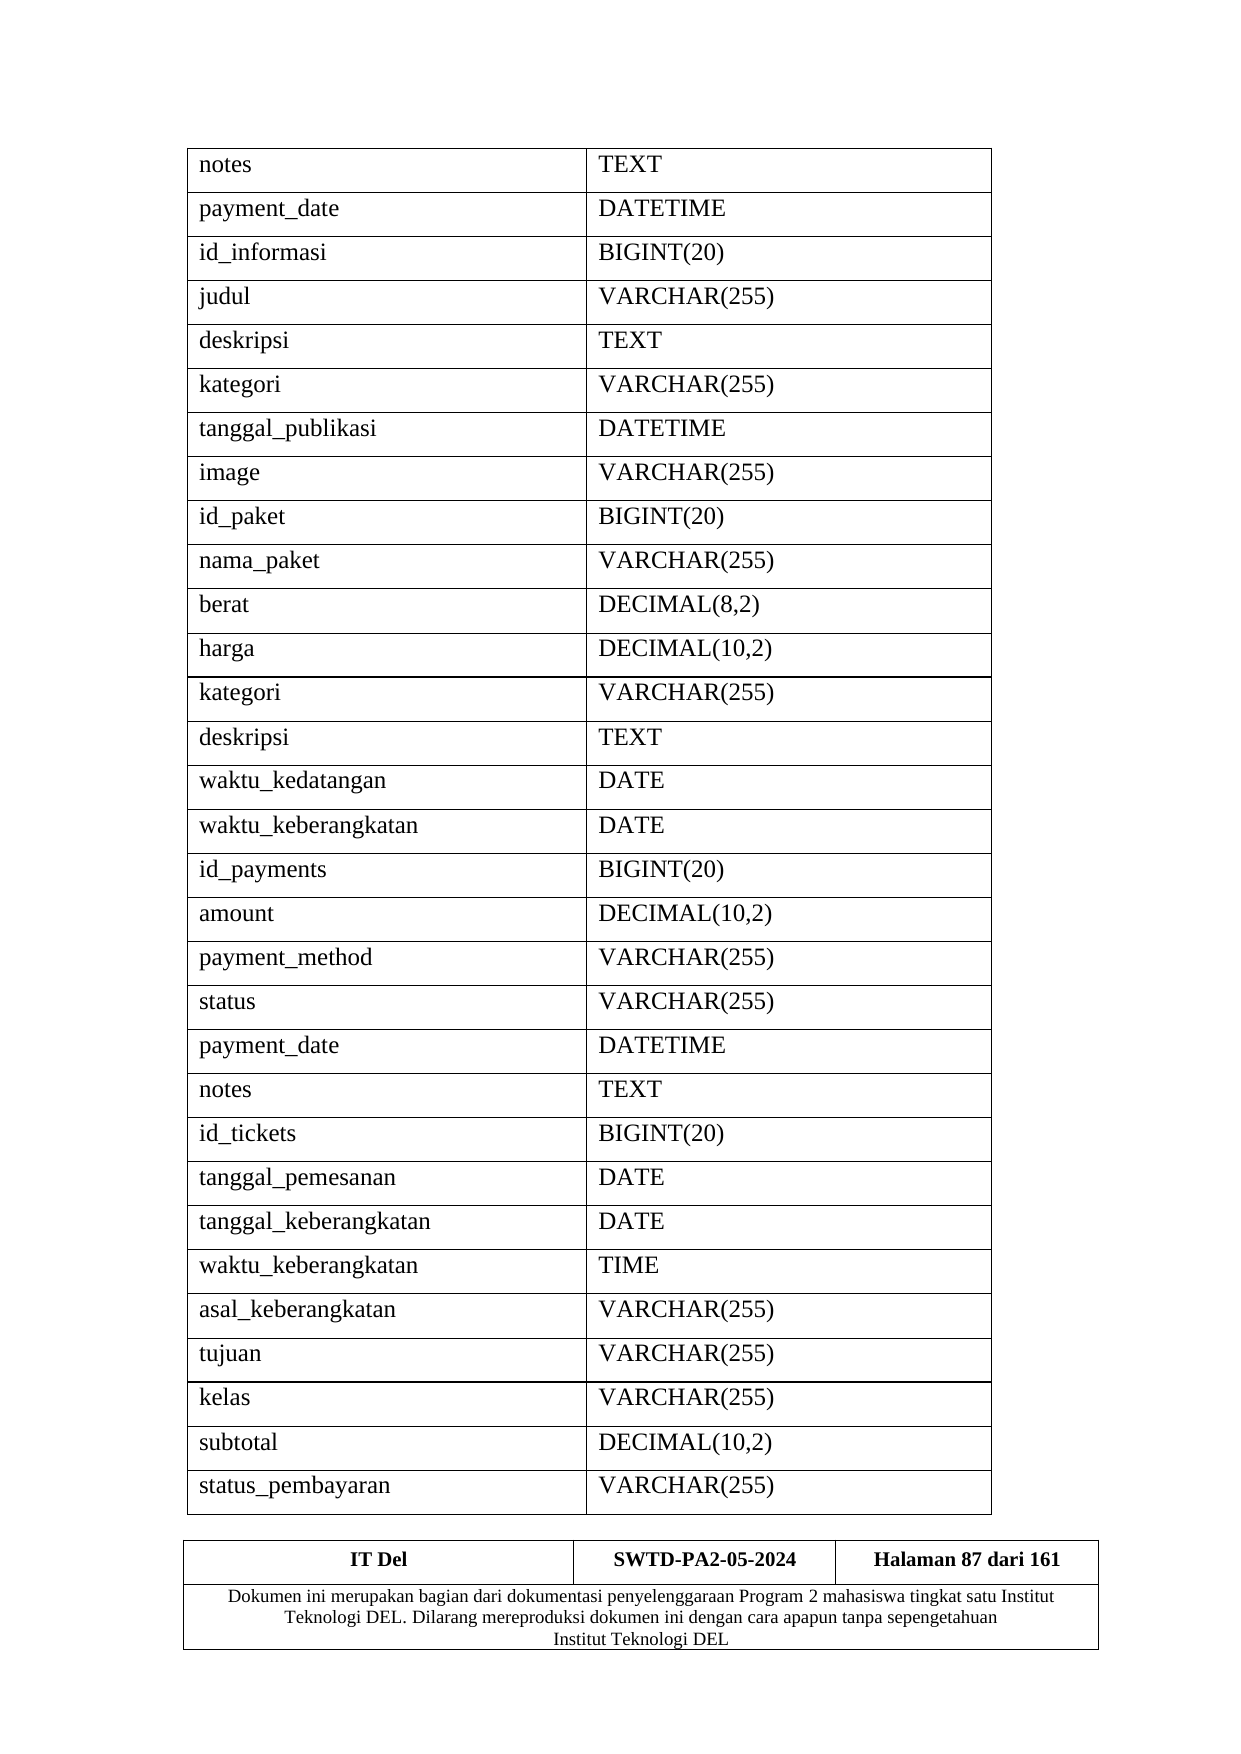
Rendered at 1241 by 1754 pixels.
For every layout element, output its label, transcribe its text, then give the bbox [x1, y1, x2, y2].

table_cell id_paket [188, 501, 586, 544]
table_cell DECIMAL(10,2) [587, 1427, 991, 1469]
table_cell payment_date [188, 1030, 586, 1073]
table_cell TEXT [587, 1074, 991, 1117]
table_cell BIGINT(20) [587, 854, 991, 897]
table_cell VARCHAR(255) [587, 545, 991, 588]
table_cell id_tickets [188, 1118, 586, 1161]
table_cell tanggal_pemesanan [188, 1162, 586, 1205]
table_cell id_payments [188, 854, 586, 897]
table_cell DECIMAL(8,2) [587, 589, 991, 632]
table_cell BIGINT(20) [587, 501, 991, 544]
table_cell DATE [587, 766, 991, 809]
table_cell judul [188, 281, 586, 324]
table_cell TIME [587, 1250, 991, 1293]
table_cell VARCHAR(255) [587, 369, 991, 412]
table_cell DECIMAL(10,2) [587, 634, 991, 676]
table_cell notes [188, 1074, 586, 1117]
table_cell status [188, 986, 586, 1029]
table_cell VARCHAR(255) [587, 942, 991, 985]
table_cell DATE [587, 1162, 991, 1205]
table_cell DATETIME [587, 1030, 991, 1073]
table_cell harga [188, 634, 586, 676]
table_cell DATETIME [587, 193, 991, 236]
table_cell tanggal_publikasi [188, 413, 586, 456]
table_cell DATE [587, 1206, 991, 1249]
table_cell id_informasi [188, 237, 586, 280]
table_cell VARCHAR(255) [587, 1294, 991, 1337]
table_cell asal_keberangkatan [188, 1294, 586, 1337]
table_cell notes [188, 149, 586, 192]
table_cell DATE [587, 810, 991, 853]
table_cell VARCHAR(255) [587, 1383, 991, 1426]
table_cell payment_date [188, 193, 586, 236]
table_cell BIGINT(20) [587, 237, 991, 280]
table_cell kategori [188, 369, 586, 412]
table_cell berat [188, 589, 586, 632]
table_cell DATETIME [587, 413, 991, 456]
table_cell tanggal_keberangkatan [188, 1206, 586, 1249]
table_cell VARCHAR(255) [587, 1471, 991, 1514]
table_cell waktu_keberangkatan [188, 810, 586, 853]
table_cell kategori [188, 678, 586, 721]
table_cell VARCHAR(255) [587, 281, 991, 324]
table_cell subtotal [188, 1427, 586, 1469]
table_cell kelas [188, 1383, 586, 1426]
table_cell payment_method [188, 942, 586, 985]
table_cell BIGINT(20) [587, 1118, 991, 1161]
table_cell waktu_keberangkatan [188, 1250, 586, 1293]
table_cell waktu_kedatangan [188, 766, 586, 809]
table_cell VARCHAR(255) [587, 678, 991, 721]
table_cell TEXT [587, 722, 991, 764]
table_cell tujuan [188, 1339, 586, 1381]
table_cell VARCHAR(255) [587, 1339, 991, 1381]
table_cell TEXT [587, 149, 991, 192]
table_cell image [188, 457, 586, 500]
table_cell deskripsi [188, 722, 586, 764]
table_cell status_pembayaran [188, 1471, 586, 1514]
table_cell VARCHAR(255) [587, 986, 991, 1029]
table_cell VARCHAR(255) [587, 457, 991, 500]
table_cell TEXT [587, 325, 991, 368]
table_cell deskripsi [188, 325, 586, 368]
table_cell nama_paket [188, 545, 586, 588]
table_cell amount [188, 898, 586, 941]
table_cell DECIMAL(10,2) [587, 898, 991, 941]
